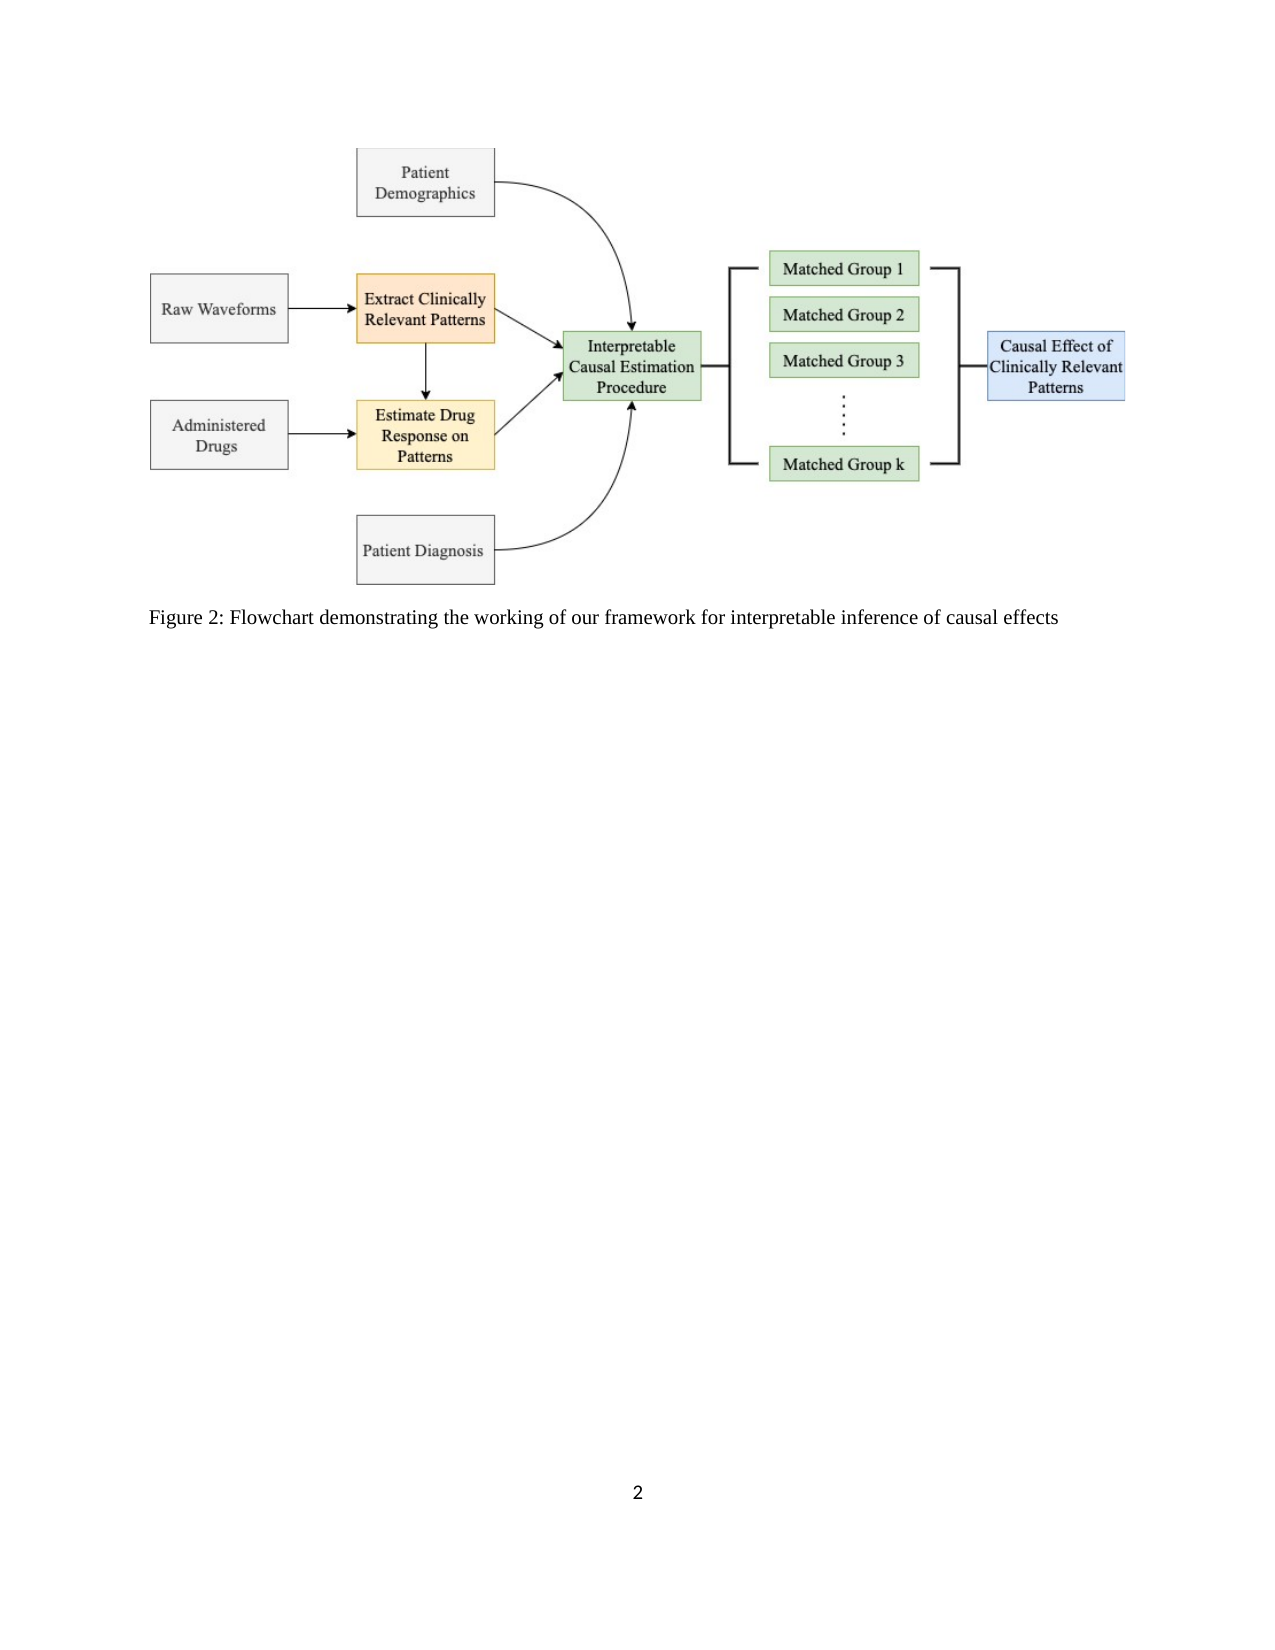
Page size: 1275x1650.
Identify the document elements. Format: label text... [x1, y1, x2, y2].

picture [150, 148, 1125, 585]
text Figure 2: Flowchart demonstrating the working of our framework for interpretable inference of causal effects [148, 605, 1125, 629]
